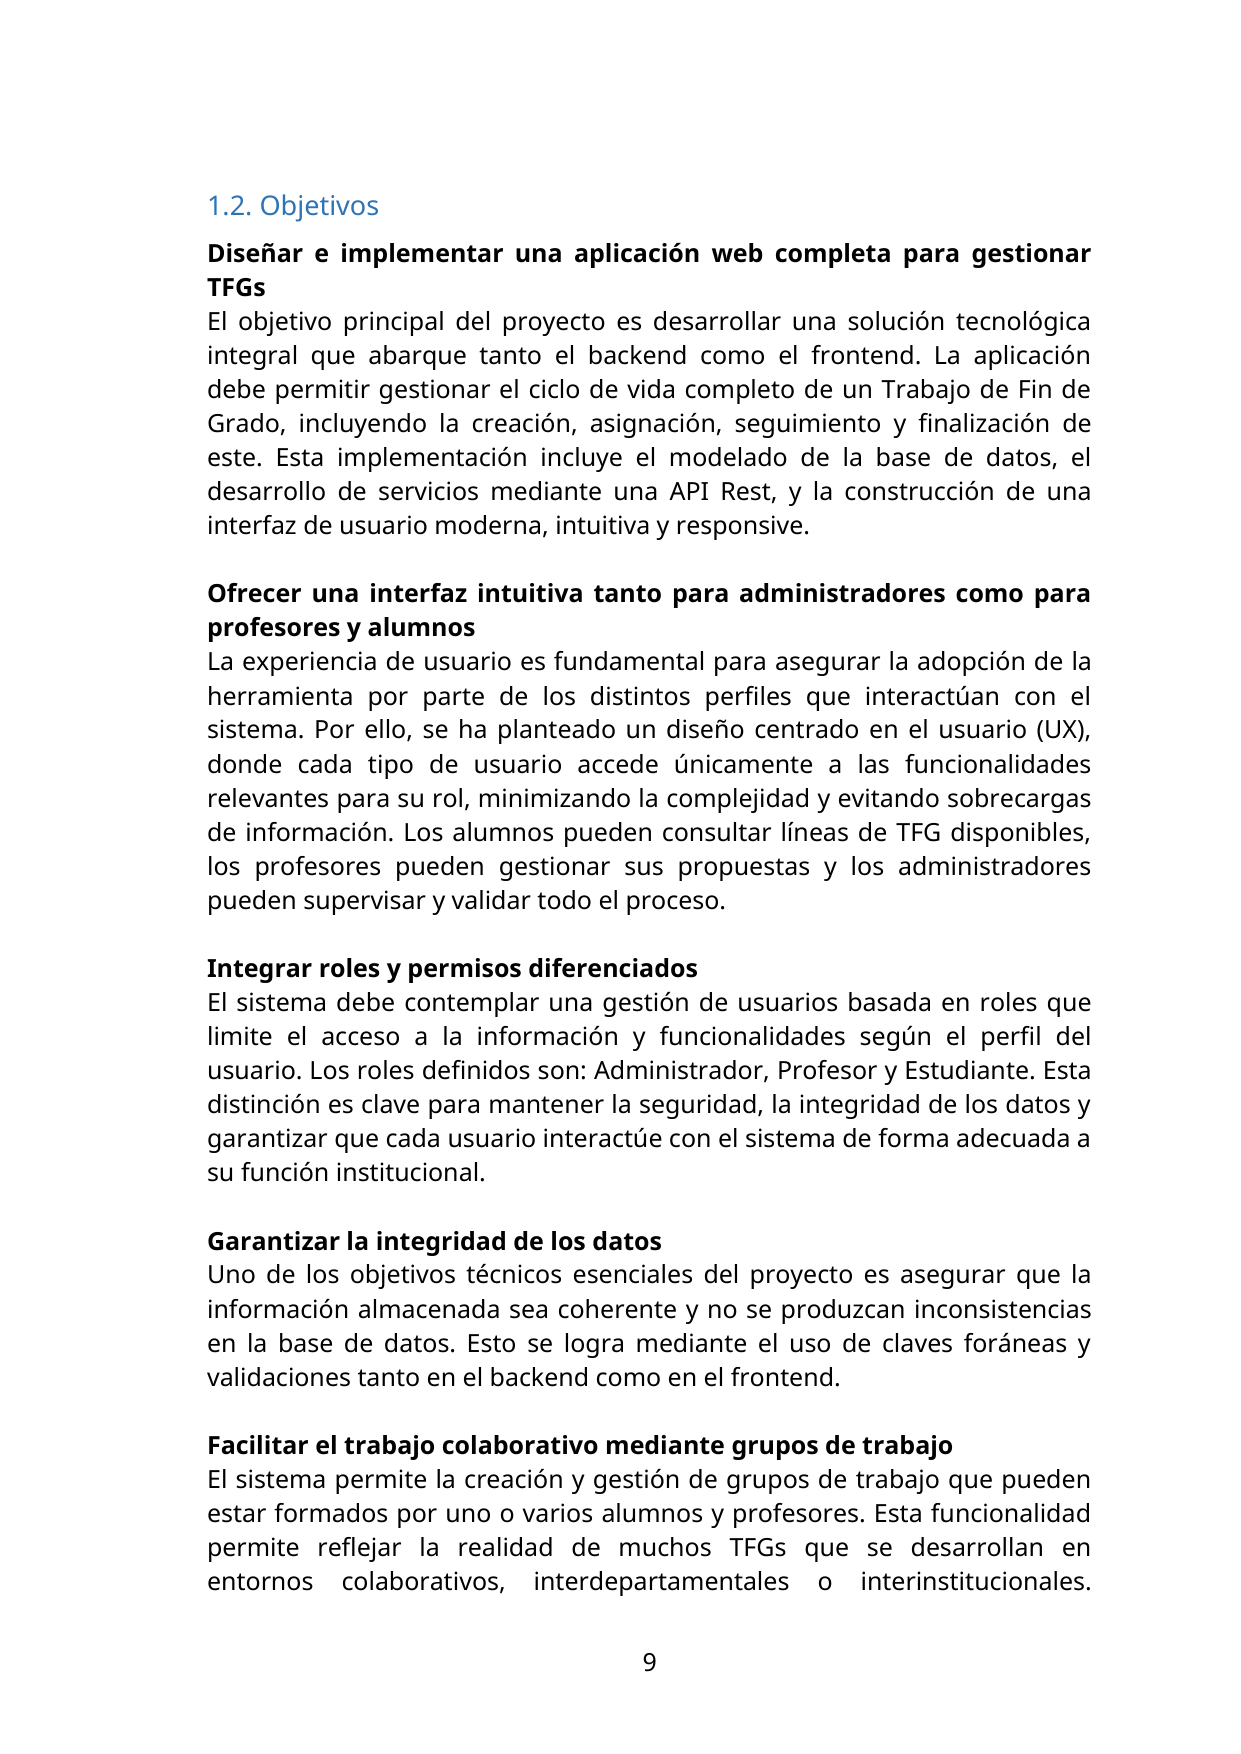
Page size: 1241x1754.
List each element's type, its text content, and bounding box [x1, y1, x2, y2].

text Ofrecer una interfaz intuitiva tanto para administradores como para profesores y alumnos [207, 576, 1092, 644]
text Integrar roles y permisos diferenciados [207, 951, 1092, 985]
text La experiencia de usuario es fundamental para asegurar la adopción de la herramienta por parte de los distintos perfiles que interactúan con el sistema. Por ello, se ha planteado un diseño centrado en el usuario (UX), donde cada tipo de usuario accede únicamente a las funcionalidades relevantes para su rol, minimizando la complejidad y evitando sobrecargas de información. Los alumnos pueden consultar líneas de TFG disponibles, los profesores pueden gestionar sus propuestas y los administradores pueden supervisar y validar todo el proceso. [207, 644, 1092, 917]
text El objetivo principal del proyecto es desarrollar una solución tecnológica integral que abarque tanto el backend como el frontend. La aplicación debe permitir gestionar el ciclo de vida completo de un Trabajo de Fin de Grado, incluyendo la creación, asignación, seguimiento y finalización de este. Esta implementación incluye el modelado de la base de datos, el desarrollo de servicios mediante una API Rest, y la construcción de una interfaz de usuario moderna, intuitiva y responsive. [207, 303, 1092, 542]
text El sistema debe contemplar una gestión de usuarios basada en roles que limite el acceso a la información y funcionalidades según el perfil del usuario. Los roles definidos son: Administrador, Profesor y Estudiante. Esta distinción es clave para mantener la seguridad, la integridad de los datos y garantizar que cada usuario interactúe con el sistema de forma adecuada a su función institucional. [207, 985, 1092, 1189]
text Uno de los objetivos técnicos esenciales del proyecto es asegurar que la información almacenada sea coherente y no se produzcan inconsistencias en la base de datos. Esto se logra mediante el uso de claves foráneas y validaciones tanto en el backend como en el frontend. [207, 1257, 1092, 1393]
subtitle Objetivos [207, 186, 1092, 223]
text Diseñar e implementar una aplicación web completa para gestionar TFGs [207, 235, 1092, 303]
text Facilitar el trabajo colaborativo mediante grupos de trabajo [207, 1427, 1092, 1462]
text Garantizar la integridad de los datos [207, 1223, 1092, 1257]
